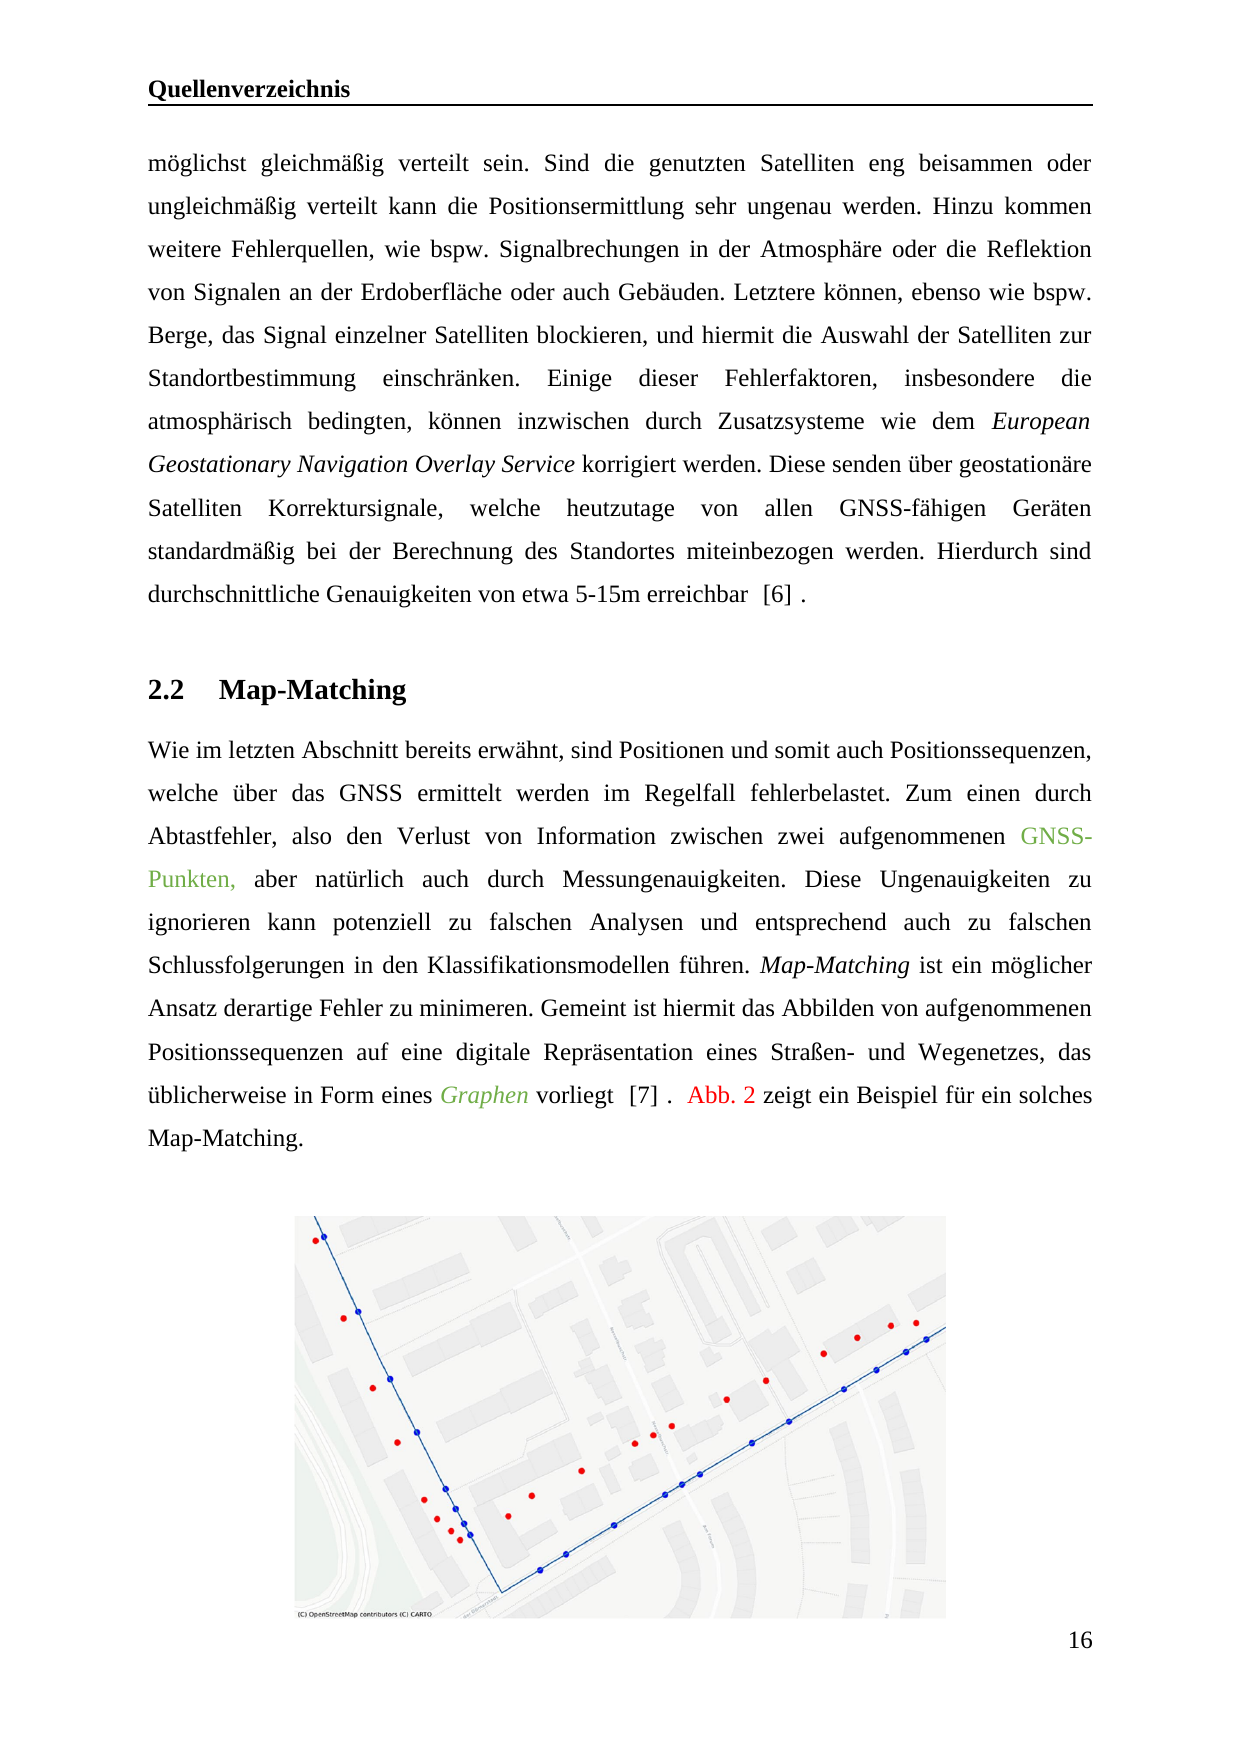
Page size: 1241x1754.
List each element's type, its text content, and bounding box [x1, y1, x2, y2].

picture [294, 1216, 946, 1619]
subtitle Map-Matching [148, 672, 1093, 706]
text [148, 148, 1093, 608]
text Wie im letzten Abschnitt bereits erwähnt, sind Positionen und somit auch Positionssequenzen, welche über das GNSS ermittelt werden im Regelfall fehlerbelastet. Zum einen durch Abtastfehler, also den Verlust von Information zwischen zwei aufgenommenen GNSS-Punkten, aber natürlich auch durch Messungenauigkeiten. Diese Ungenauigkeiten zu ignorieren kann potenziell zu falschen Analysen und entsprechend auch zu falschen Schlussfolgerungen in den Klassifikationsmodellen führen. Map-Matching ist ein möglicher Ansatz derartige Fehler zu minimeren. Gemeint ist hiermit das Abbilden von aufgenommenen Positionssequenzen auf eine digitale Repräsentation eines Straßen- und Wegenetzes, das üblicherweise in Form eines Graphen vorliegt . Abb. 2 zeigt ein Beispiel für ein solches Map-Matching. [148, 735, 1093, 1152]
